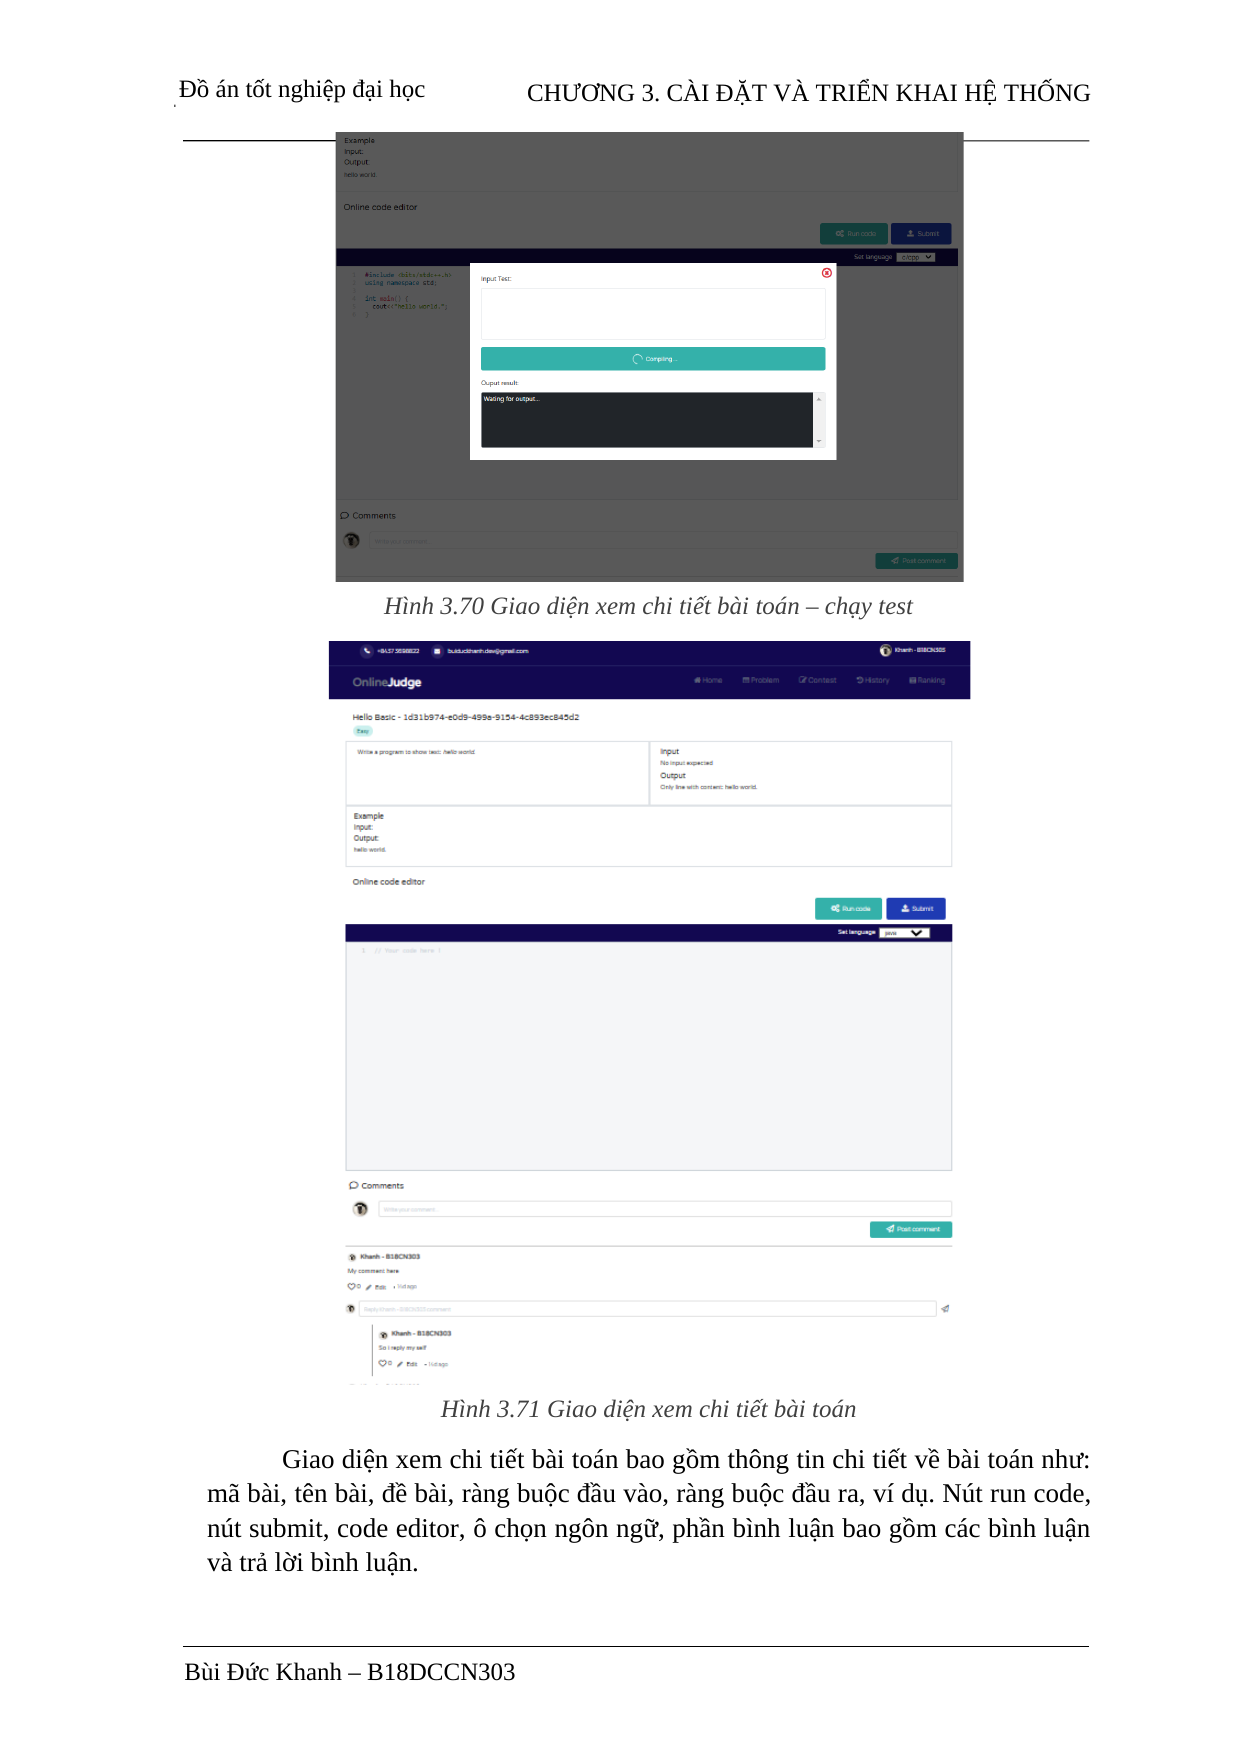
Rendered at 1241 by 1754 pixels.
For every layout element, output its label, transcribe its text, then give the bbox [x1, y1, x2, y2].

text Giao diện xem chi tiết bài toán bao gồm thông tin chi tiết về bài toán như: mã bài, tên bài, đề bài, ràng buộc đầu vào, ràng buộc đầu ra, ví dụ. Nút run code, nút submit, code editor, ô chọn ngôn ngữ, phần bình luận bao gồm các bình luận và trả lời bình luận. [207, 1443, 1092, 1577]
picture [335, 132, 964, 582]
picture [328, 641, 971, 1385]
